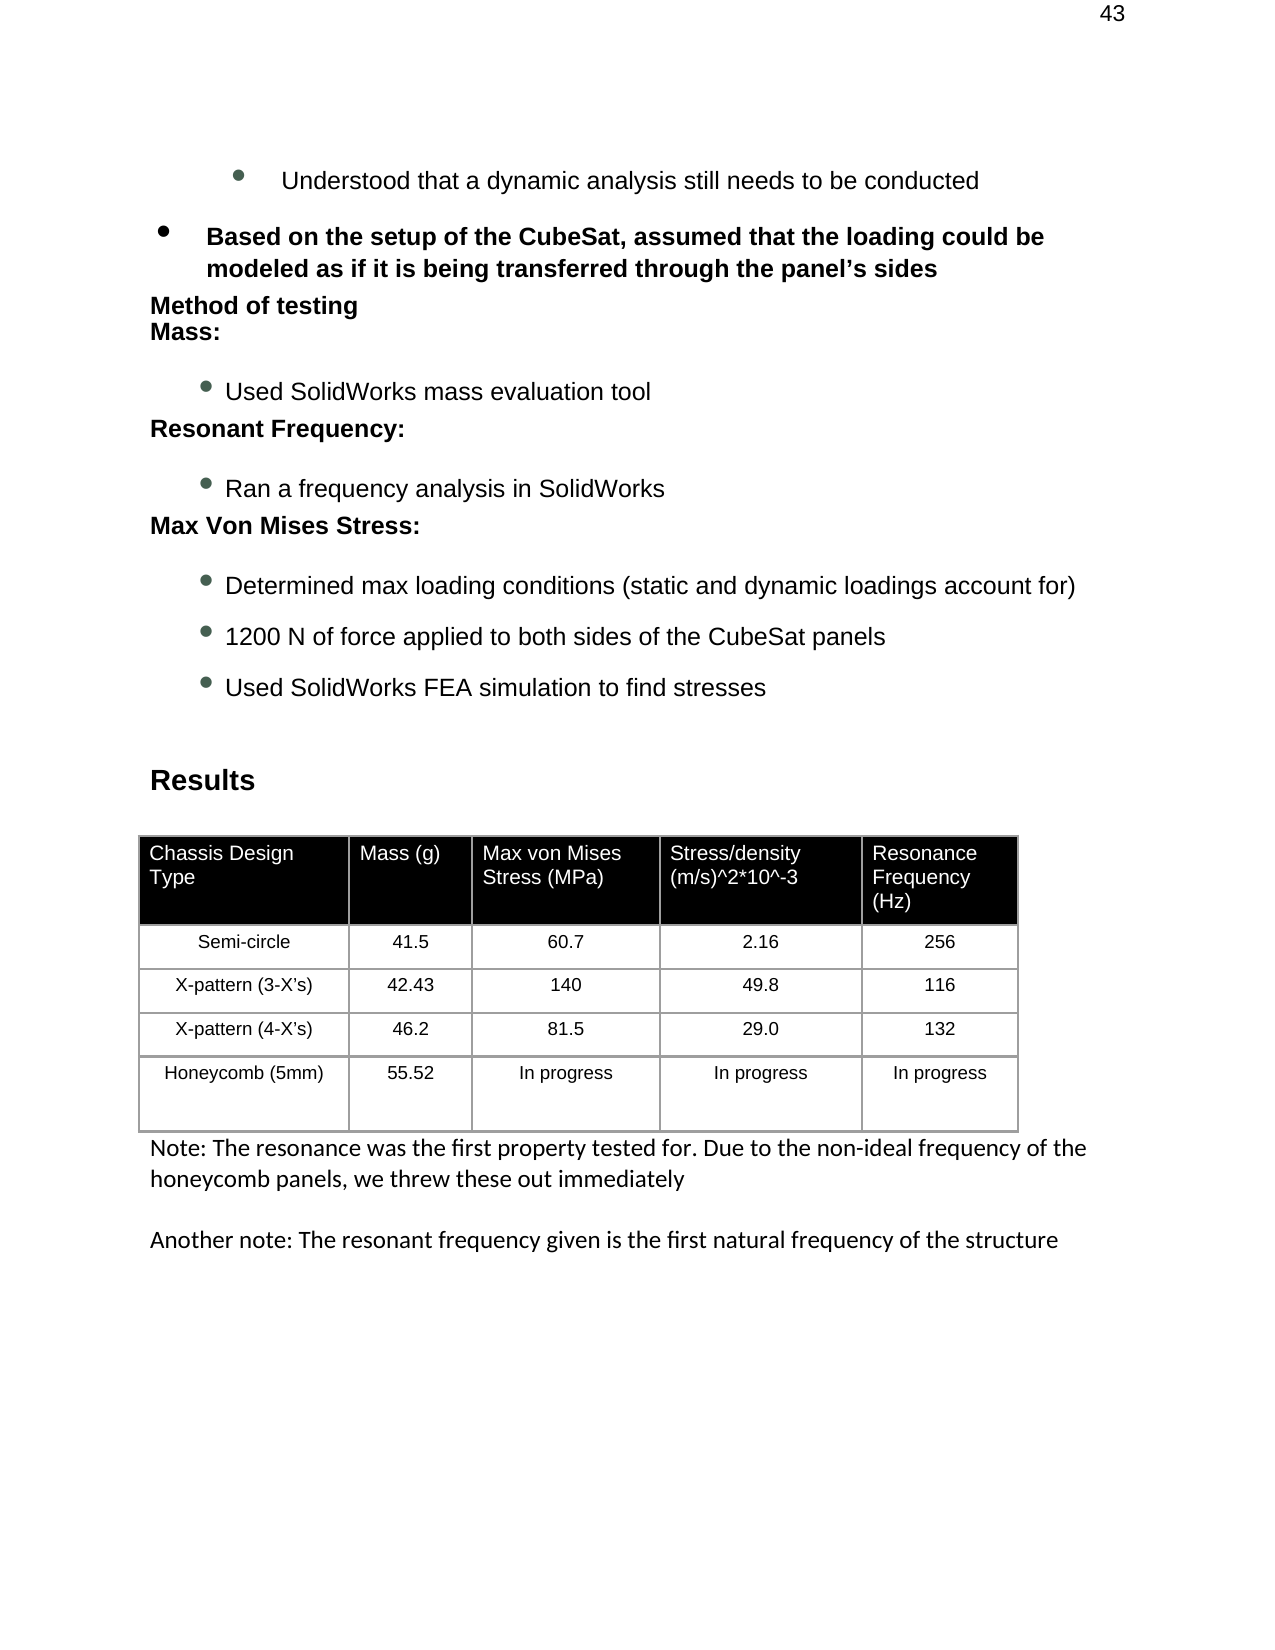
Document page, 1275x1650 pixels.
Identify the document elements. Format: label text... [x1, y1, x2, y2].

table_header Stress/density (m/s)^2*10^-3 [661, 837, 861, 924]
list Used SolidWorks FEA simulation to find stresses [213, 661, 1125, 704]
table_cell 49.8 [661, 970, 861, 1012]
table_cell 140 [473, 970, 659, 1012]
table_cell 42.43 [350, 970, 471, 1012]
table_cell 55.52 [350, 1058, 471, 1130]
table_cell 41.5 [350, 926, 471, 968]
table_cell 256 [863, 926, 1017, 968]
table_cell 132 [863, 1014, 1017, 1055]
list Used SolidWorks mass evaluation tool [213, 366, 1125, 409]
list Ran a frequency analysis in SolidWorks [213, 463, 1125, 506]
table_cell 29.0 [661, 1014, 861, 1055]
table_cell In progress [473, 1058, 659, 1130]
table_header Max von Mises Stress (MPa) [473, 837, 659, 924]
table_cell In progress [661, 1058, 861, 1130]
table_cell X-pattern (3-X’s) [140, 970, 348, 1012]
table_cell X-pattern (4-X’s) [140, 1014, 348, 1055]
table_cell 60.7 [473, 926, 659, 968]
table_cell Honeycomb (5mm) [140, 1058, 348, 1130]
table_cell 81.5 [473, 1014, 659, 1055]
text Resonant Frequency: [150, 417, 1125, 443]
table_cell 46.2 [350, 1014, 471, 1055]
text Note: The resonance was the first property tested for. Due to the non-ideal frequency of the honeycomb panels, we threw these out immediately [150, 1132, 1125, 1193]
table_cell 116 [863, 970, 1017, 1012]
text Max Von Mises Stress: [150, 514, 1125, 539]
table_cell In progress [863, 1058, 1017, 1130]
table_cell 2.16 [661, 926, 861, 968]
list Understood that a dynamic analysis still needs to be conducted [246, 150, 1125, 198]
table_header Chassis Design Type [140, 837, 348, 924]
list 1200 N of force applied to both sides of the CubeSat panels [213, 611, 1125, 654]
text Another note: The resonant frequency given is the first natural frequency of the structure [150, 1224, 1125, 1254]
table_cell Semi-circle [140, 926, 348, 968]
text Method of testing [150, 291, 1125, 320]
list Determined max loading conditions (static and dynamic loadings account for) [213, 560, 1125, 603]
table_header Mass (g) [350, 837, 471, 924]
text Mass: [150, 320, 1125, 346]
list Based on the setup of the CubeSat, assumed that the loading could be modeled as if it is being transferred through the panel’s sides [171, 206, 1125, 283]
subtitle Results [150, 762, 1125, 796]
table_header Resonance Frequency (Hz) [863, 837, 1017, 924]
